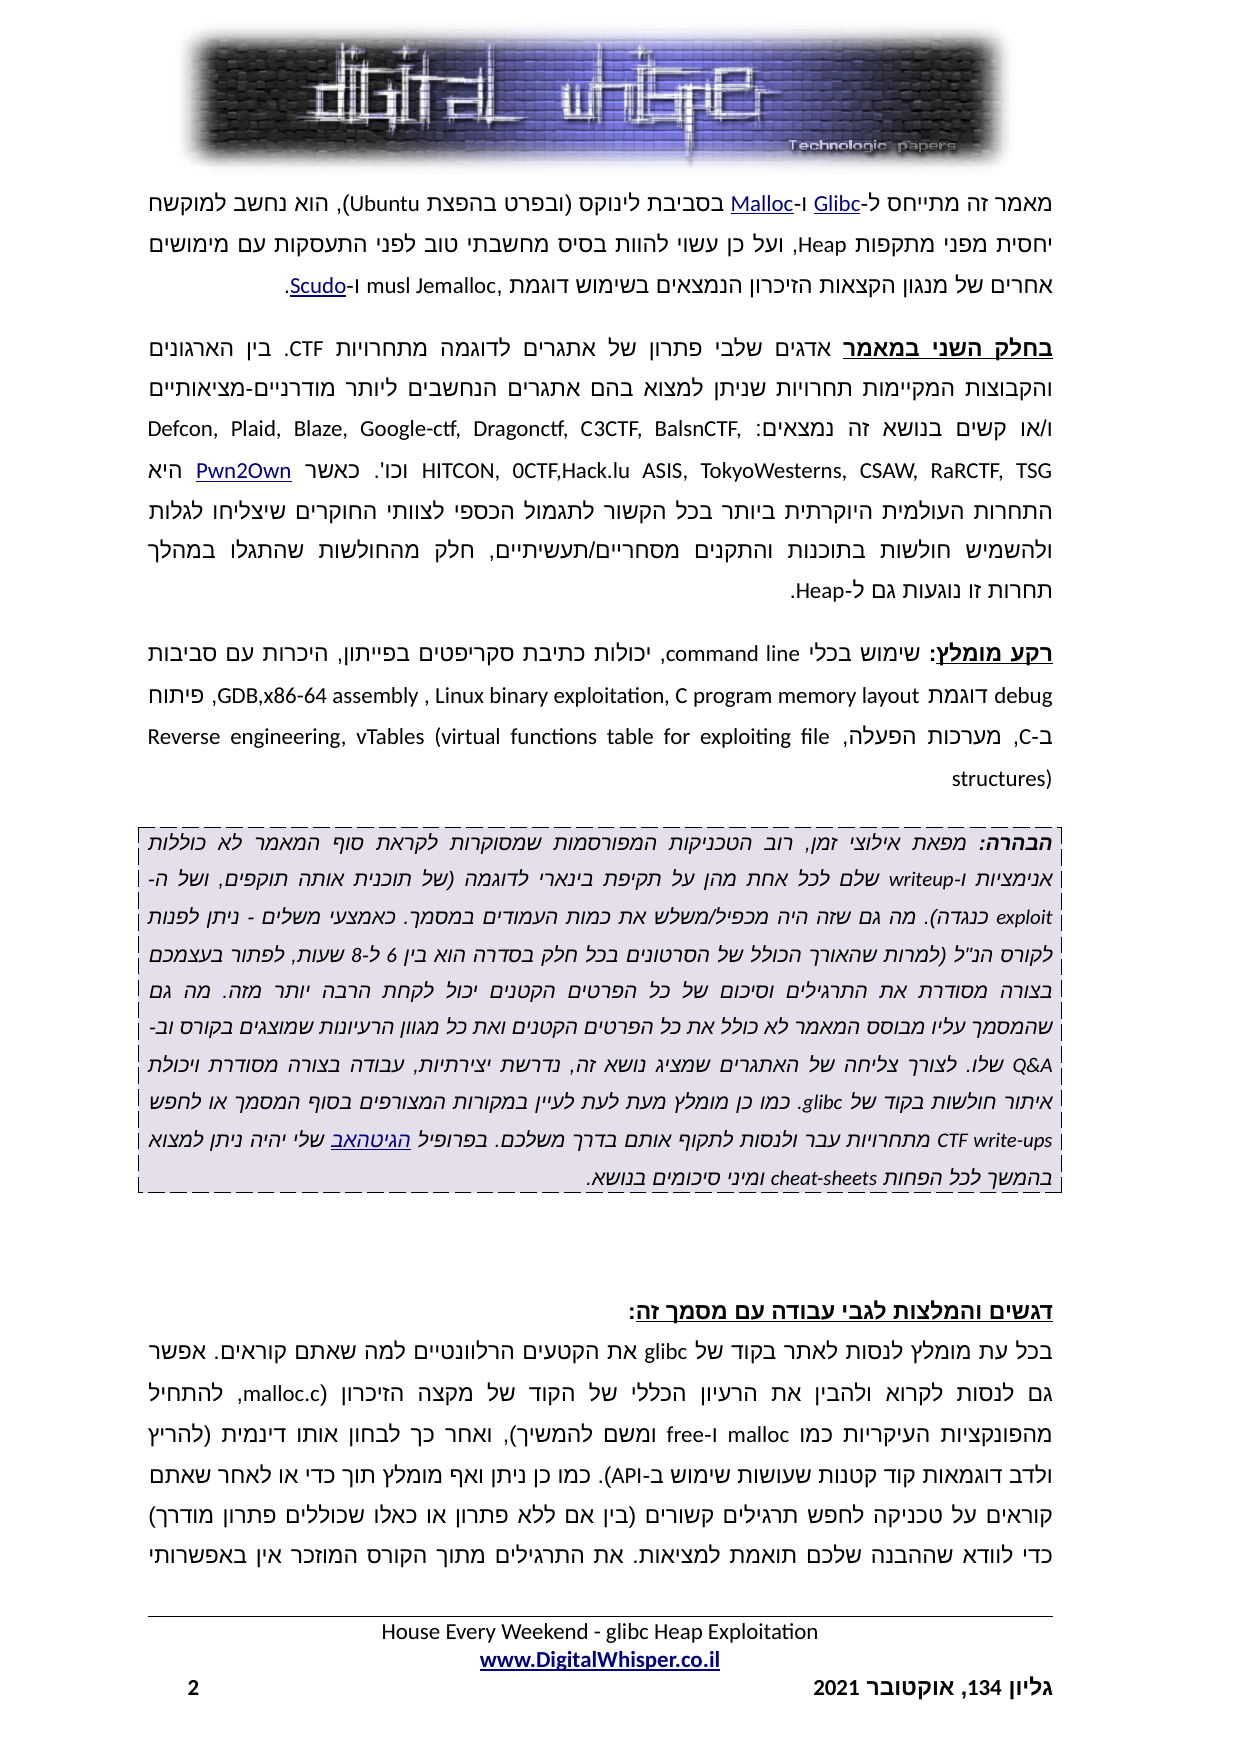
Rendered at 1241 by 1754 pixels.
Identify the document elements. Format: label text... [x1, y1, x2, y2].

text מאמר זה מתייחס ל-Glibc ו-Malloc בסביבת לינוקס (ובפרט בהפצת Ubuntu), הוא נחשב למוקשח יחסית מפני מתקפות Heap, ועל כן עשוי להוות בסיס מחשבתי טוב לפני התעסקות עם מימושים אחרים של מנגון הקצאות הזיכרון הנמצאים בשימוש דוגמת ,musl Jemalloc ו-Scudo. [148, 189, 1053, 299]
picture [147, 19, 1047, 178]
text בחלק השני במאמר אדגים שלבי פתרון של אתגרים לדוגמה מתחרויות CTF. בין הארגונים והקבוצות המקיימות תחרויות שניתן למצוא בהם אתגרים הנחשבים ליותר מודרניים-מציאותיים ו/או קשים בנושא זה נמצאים: Defcon, Plaid, Blaze, Google-ctf, Dragonctf, C3CTF, BalsnCTF, HITCON, 0CTF,Hack.lu ASIS, TokyoWesterns, CSAW, RaRCTF, TSG וכו'. כאשר Pwn2Own היא התחרות העולמית היוקרתית ביותר בכל הקשור לתגמול הכספי לצוותי החוקרים שיצליחו לגלות ולהשמיש חולשות בתוכנות והתקנים מסחריים/תעשיתיים, חלק מהחולשות שהתגלו במהלך תחרות זו נוגעות גם ל-Heap. [148, 334, 1053, 604]
text רקע מומלץ: שימוש בכלי command line, יכולות כתיבת סקריפטים בפייתון, היכרות עם סביבות debug דוגמת GDB,x86-64 assembly , Linux binary exploitation, C program memory layout, פיתוח ב-C, מערכות הפעלה, Reverse engineering, vTables (virtual functions table for exploiting file structures) [148, 639, 1053, 792]
text דגשים והמלצות לגבי עבודה עם מסמך זה: [148, 1298, 1053, 1324]
text הבהרה: מפאת אילוצי זמן, רוב הטכניקות המפורסמות שמסוקרות לקראת סוף המאמר לא כוללות אנימציות ו-writeup שלם לכל אחת מהן על תקיפת בינארי לדוגמה (של תוכנית אותה תוקפים, ושל ה-exploit כנגדה). מה גם שזה היה מכפיל/משלש את כמות העמודים במסמך. כאמצעי משלים - ניתן לפנות לקורס הנ"ל (למרות שהאורך הכולל של הסרטונים בכל חלק בסדרה הוא בין 6 ל-8 שעות, לפתור בעצמכם בצורה מסודרת את התרגילים וסיכום של כל הפרטים הקטנים יכול לקחת הרבה יותר מזה. מה גם שהמסמך עליו מבוסס המאמר לא כולל את כל הפרטים הקטנים ואת כל מגוון הרעיונות שמוצגים בקורס וב-Q&A שלו. לצורך צליחה של האתגרים שמציג נושא זה, נדרשת יצירתיות, עבודה בצורה מסודרת ויכולת איתור חולשות בקוד של glibc. כמו כן מומלץ מעת לעת לעיין במקורות המצורפים בסוף המסמך או לחפש CTF write-ups מתחרויות עבר ולנסות לתקוף אותם בדרך משלכם. בפרופיל הגיטהאב שלי יהיה ניתן למצוא בהמשך לכל הפחות cheat-sheets ומיני סיכומים בנושא. [138, 827, 1062, 1193]
